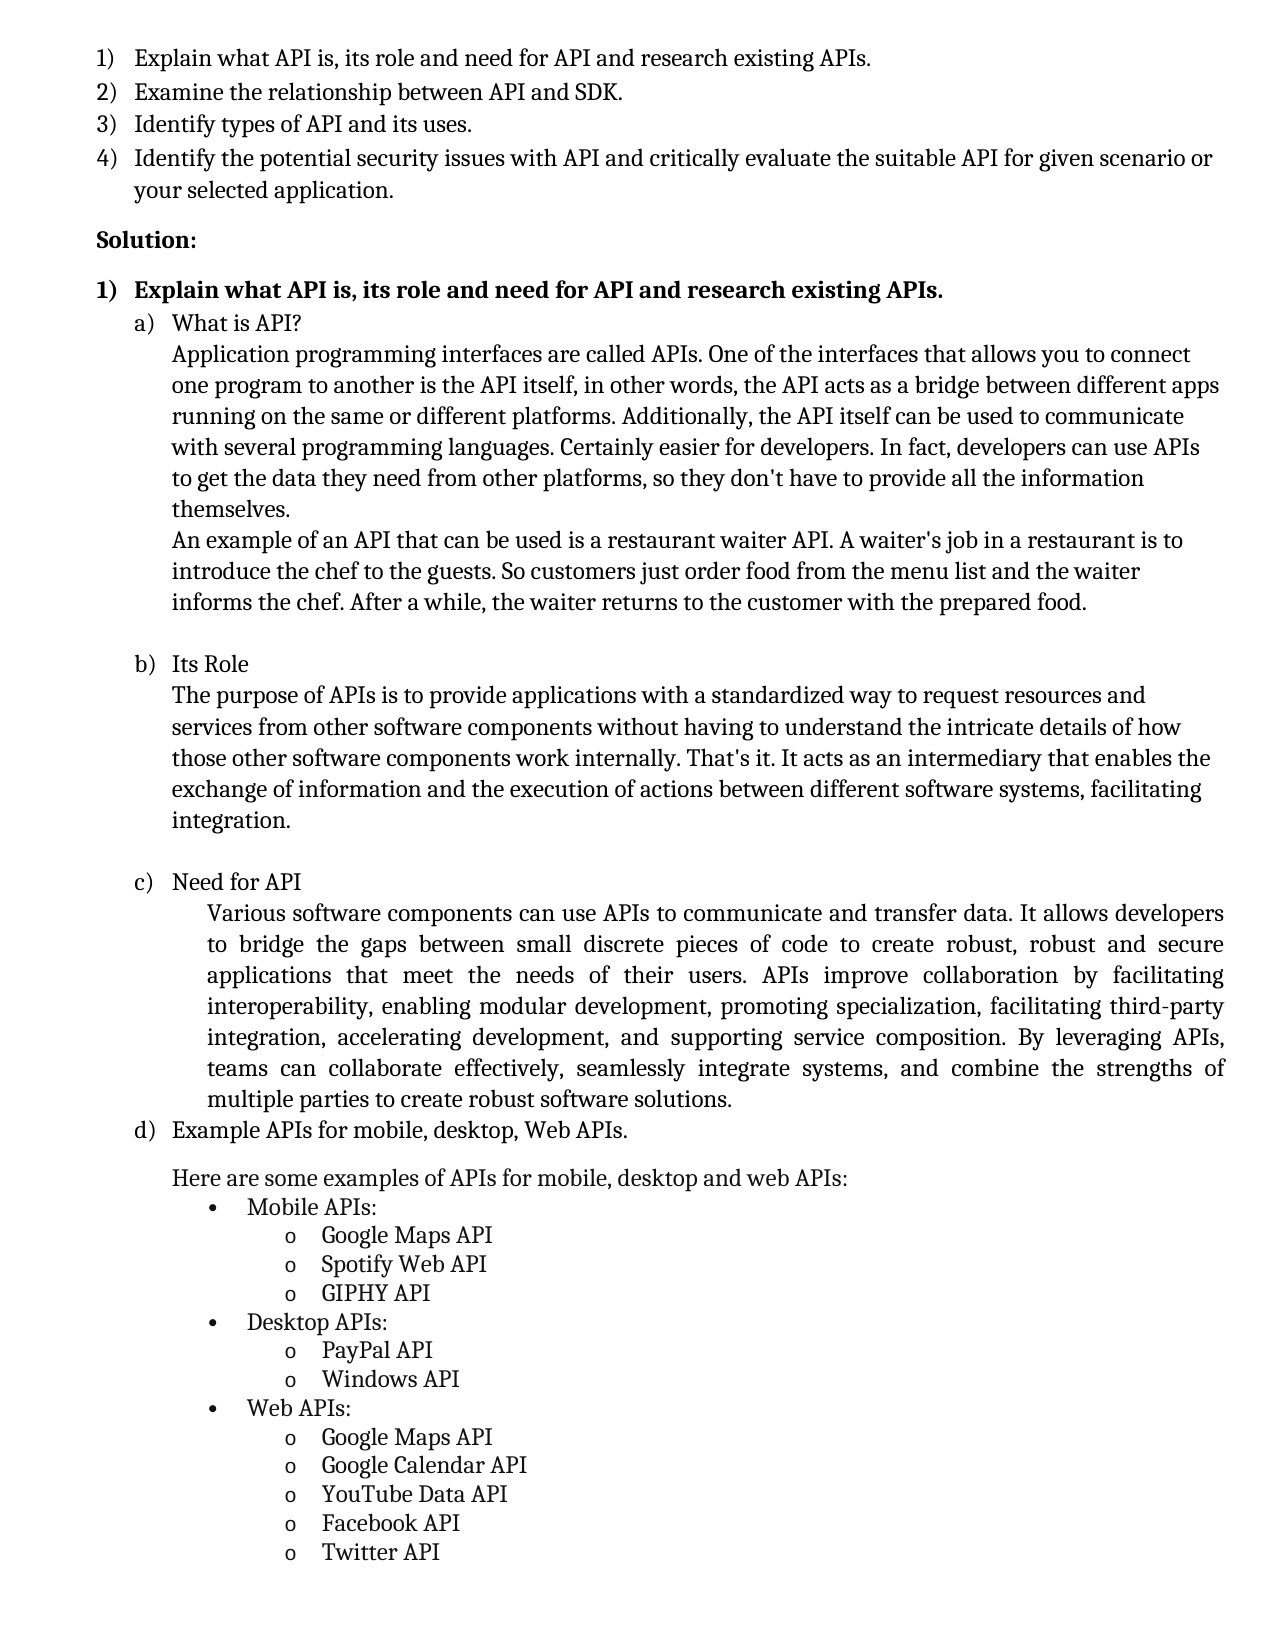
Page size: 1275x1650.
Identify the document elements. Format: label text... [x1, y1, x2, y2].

list PayPal API [284, 1336, 1226, 1365]
list Examine the relationship between API and SDK. [97, 77, 1226, 106]
text Here are some examples of APIs for mobile, desktop and web APIs: [172, 1164, 1226, 1192]
list Explain what API is, its role and need for API and research existing APIs. [97, 44, 1226, 73]
list What is API? [134, 309, 1226, 338]
list Identify types of API and its uses. [97, 110, 1226, 139]
list Identify the potential security issues with API and critically evaluate the suitable API for given scenario or your selected application. [97, 143, 1226, 205]
list Need for API [134, 868, 1226, 896]
list Spotify Web API [284, 1250, 1226, 1279]
list An example of an API that can be used is a restaurant waiter API. A waiter's job in a restaurant is to introduce the chef to the guests. So customers just order food from the menu list and the waiter informs the chef. After a while, the waiter returns to the customer with the prepared food. [172, 526, 1226, 617]
list Twitter API [284, 1537, 1226, 1566]
list Various software components can use APIs to communicate and transfer data. It allows developers to bridge the gaps between small discrete pieces of code to create robust, robust and secure applications that meet the needs of their users. APIs improve collaboration by facilitating interoperability, enabling modular development, promoting specialization, facilitating third-party integration, accelerating development, and supporting service composition. By leveraging APIs, teams can collaborate effectively, seamlessly integrate systems, and combine the strengths of multiple parties to create robust software solutions. [207, 899, 1226, 1114]
list Google Maps API [284, 1422, 1226, 1451]
list Explain what API is, its role and need for API and research existing APIs. [97, 276, 1226, 304]
list Facebook API [284, 1509, 1226, 1537]
list Application programming interfaces are called APIs. One of the interfaces that allows you to connect one program to another is the API itself, in other words, the API acts as a bridge between different apps running on the same or different platforms. Additionally, the API itself can be used to communicate with several programming languages. Certainly easier for developers. In fact, developers can use APIs to get the data they need from other platforms, so they don't have to provide all the information themselves. [172, 340, 1226, 524]
list Desktop APIs: [209, 1307, 1226, 1336]
list Web APIs: [209, 1394, 1226, 1422]
list Google Maps API [284, 1221, 1226, 1250]
list Its Role [134, 650, 1226, 679]
list Windows API [284, 1365, 1226, 1394]
list Example APIs for mobile, desktop, Web APIs. [134, 1116, 1226, 1145]
list Google Calendar API [284, 1451, 1226, 1480]
text Solution: [97, 226, 1226, 255]
list Mobile APIs: [209, 1192, 1226, 1221]
list YouTube Data API [284, 1480, 1226, 1509]
list The purpose of APIs is to provide applications with a standardized way to request resources and services from other software components without having to understand the intricate details of how those other software components work internally. That's it. It acts as an intermediary that enables the exchange of information and the execution of actions between different software systems, facilitating integration. [172, 681, 1226, 834]
list GIPHY API [284, 1279, 1226, 1307]
